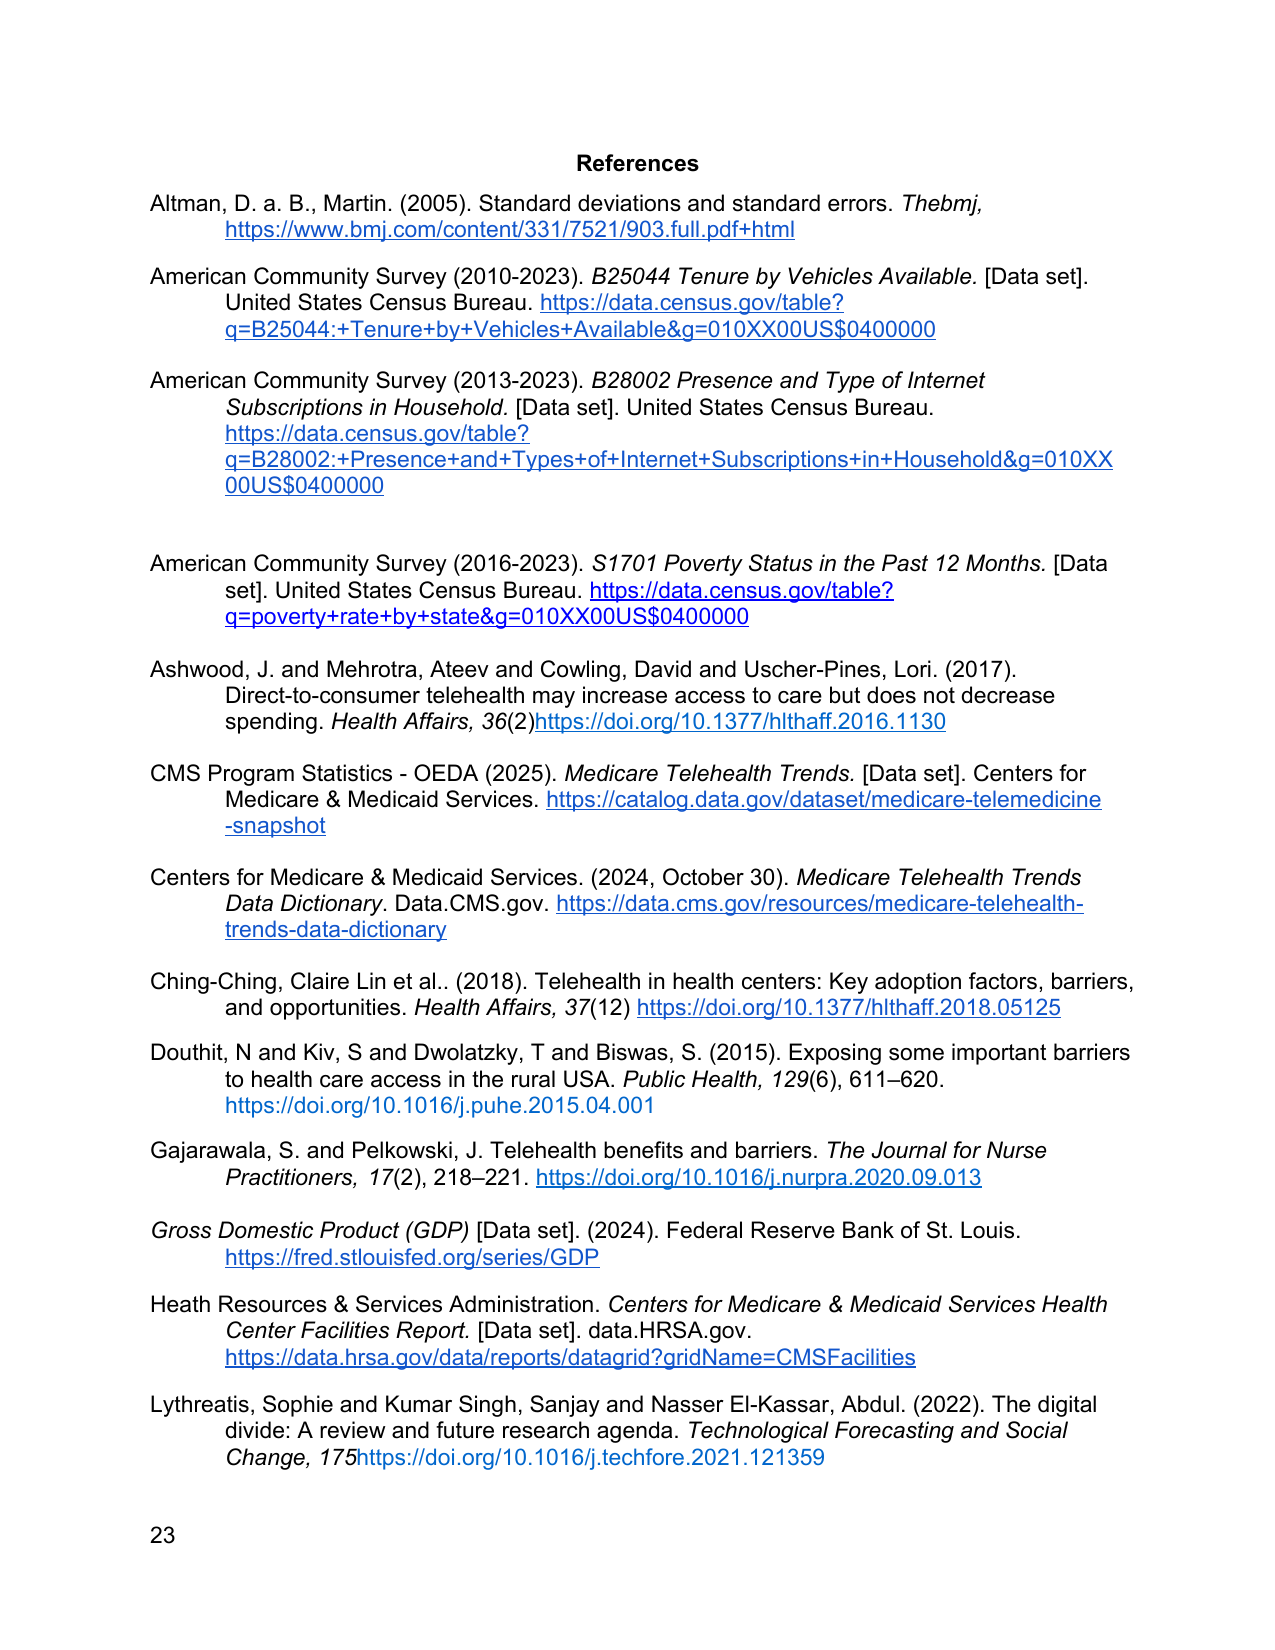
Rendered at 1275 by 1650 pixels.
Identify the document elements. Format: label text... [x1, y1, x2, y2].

text Gajarawala, S. and Pelkowski, J. Telehealth benefits and barriers. The Journal for Nurse [150, 1137, 1148, 1163]
text Data Dictionary. Data.CMS.gov. https://data.cms.gov/resources/medicare-telehealth-trends-data-dictionary [225, 890, 1125, 943]
text Douthit, N and Kiv, S and Dwolatzky, T and Biswas, S. (2015). Exposing some important barriers [150, 1039, 1148, 1066]
text References [150, 150, 1125, 176]
text American Community Survey (2013-2023). B28002 Presence and Type of Internet [150, 367, 1125, 393]
text https://fred.stlouisfed.org/series/GDP [150, 1244, 1125, 1270]
text Direct-to-consumer telehealth may increase access to care but does not decrease spending. Health Affairs, 36(2)https://doi.org/10.1377/hlthaff.2016.1130 [225, 682, 1148, 735]
text Ching-Ching, Claire Lin et al.. (2018). Telehealth in health centers: Key adoption factors, barriers, [150, 968, 1148, 994]
text Altman, D. a. B., Martin. (2005). Standard deviations and standard errors. Thebmj, [150, 189, 1148, 216]
text set]. United States Census Bureau. https://data.census.gov/table?q=poverty+rate+by+state&g=010XX00US$0400000 [225, 577, 1125, 629]
text Heath Resources & Services Administration. Centers for Medicare & Medicaid Services Health [150, 1291, 1131, 1317]
text Gross Domestic Product (GDP) [Data set]. (2024). Federal Reserve Bank of St. Louis. [150, 1217, 1125, 1244]
text American Community Survey (2010-2023). B25044 Tenure by Vehicles Available. [Data set]. [150, 263, 1125, 289]
text Practitioners, 17(2), 218–221. https://doi.org/10.1016/j.nurpra.2020.09.013 [150, 1163, 1148, 1190]
text Lythreatis, Sophie and Kumar Singh, Sanjay and Nasser El-Kassar, Abdul. (2022). The digital [150, 1391, 1148, 1417]
text divide: A review and future research agenda. Technological Forecasting and Social Change, 175https://doi.org/10.1016/j.techfore.2021.121359 [225, 1417, 1148, 1470]
text https://www.bmj.com/content/331/7521/903.full.pdf+html [150, 216, 1148, 242]
text to health care access in the rural USA. Public Health, 129(6), 611–620. https://doi.org/10.1016/j.puhe.2015.04.001 [225, 1066, 1148, 1118]
text CMS Program Statistics - OEDA (2025). Medicare Telehealth Trends. [Data set]. Centers for [150, 760, 1125, 786]
text Center Facilities Report. [Data set]. data.HRSA.gov. https://data.hrsa.gov/data/reports/datagrid?gridName=CMSFacilities [225, 1317, 1131, 1370]
text Medicare & Medicaid Services. https://catalog.data.gov/dataset/medicare-telemedicine [225, 786, 1125, 812]
text -snapshot [225, 812, 1125, 839]
text Ashwood, J. and Mehrotra, Ateev and Cowling, David and Uscher-Pines, Lori. (2017). [150, 656, 1148, 682]
text American Community Survey (2016-2023). S1701 Poverty Status in the Past 12 Months. [Data [150, 550, 1125, 577]
text and opportunities. Health Affairs, 37(12) https://doi.org/10.1377/hlthaff.2018.05125 [150, 994, 1148, 1021]
text United States Census Bureau. https://data.census.gov/table?q=B25044:+Tenure+by+Vehicles+Available&g=010XX00US$0400000 [225, 289, 1125, 342]
text Centers for Medicare & Medicaid Services. (2024, October 30). Medicare Telehealth Trends [150, 864, 1125, 890]
text Subscriptions in Household. [Data set]. United States Census Bureau. https://data.census.gov/table?q=B28002:+Presence+and+Types+of+Internet+Subscriptions+in+Household&g=010XX00US$0400000 [225, 393, 1125, 499]
